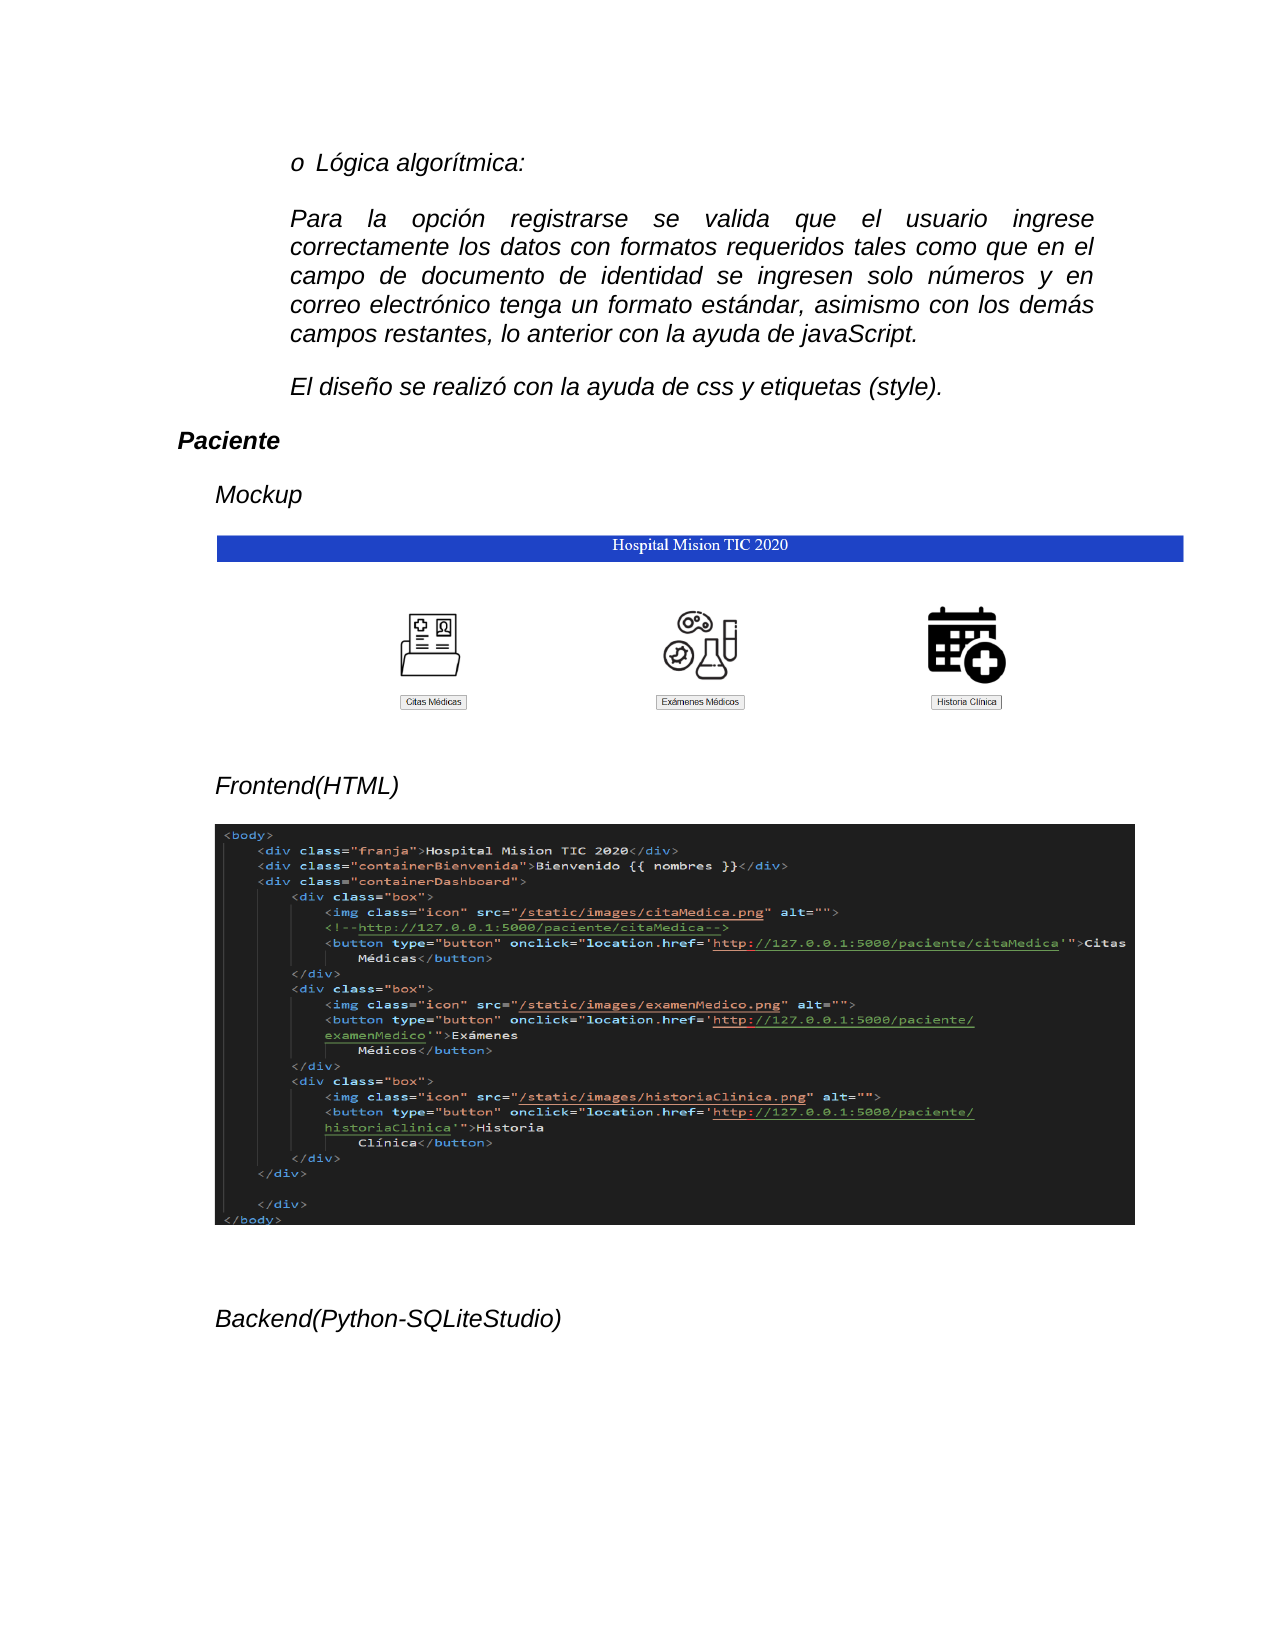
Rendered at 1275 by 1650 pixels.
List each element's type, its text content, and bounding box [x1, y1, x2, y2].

text Frontend(HTML) [215, 771, 1098, 800]
picture [214, 824, 1135, 1225]
text Para la opción registrarse se valida que el usuario ingrese correctamente los datos con formatos requeridos tales como que en el campo de documento de identidad se ingresen solo números y en correo electrónico tenga un formato estándar, asimismo con los demás campos restantes, lo anterior con la ayuda de javaScript. [290, 203, 1098, 347]
picture [214, 533, 1186, 746]
text o Lógica algorítmica: [290, 148, 1098, 178]
text Backend(Python-SQLiteStudio) [215, 1303, 1098, 1332]
text Mockup [215, 480, 1098, 508]
text Paciente [177, 426, 1098, 455]
text El diseño se realizó con la ayuda de css y etiquetas (style). [290, 372, 1098, 401]
